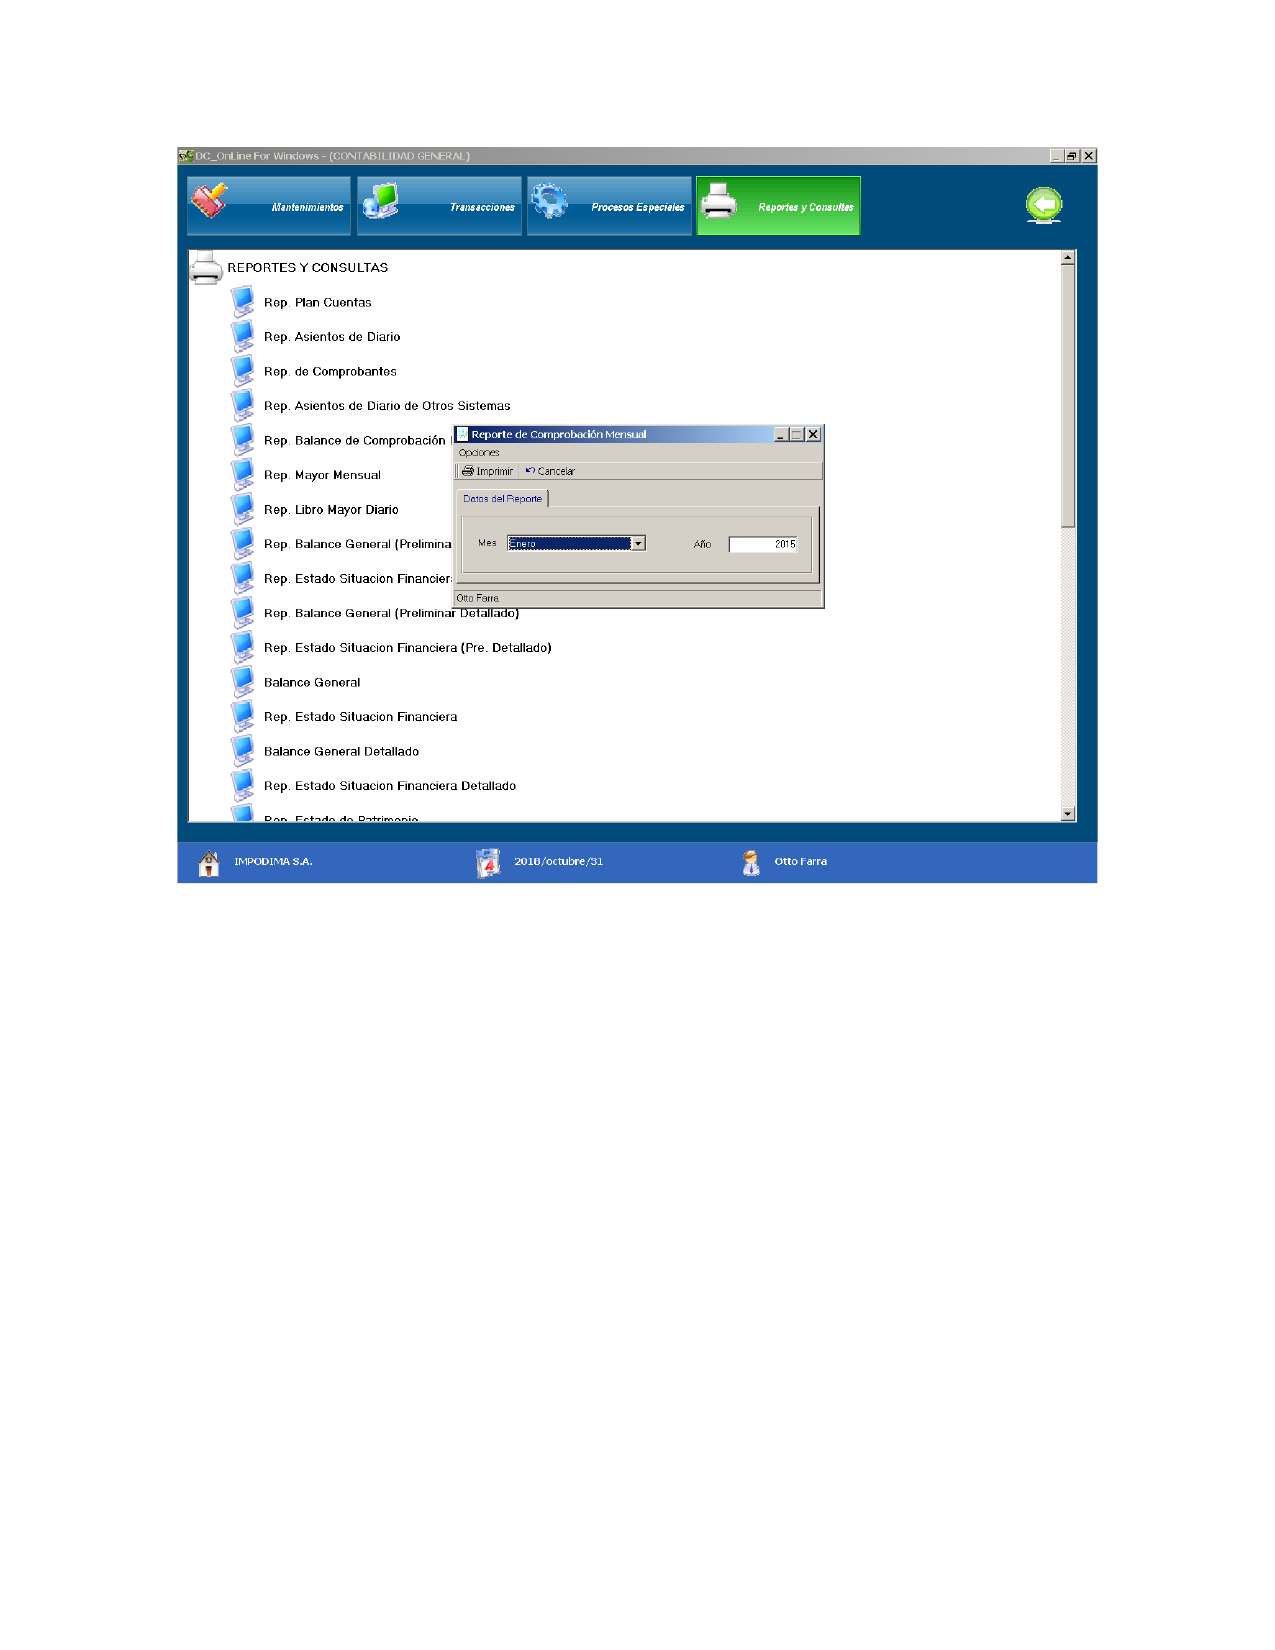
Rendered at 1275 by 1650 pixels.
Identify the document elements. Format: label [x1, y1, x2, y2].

picture [177, 147, 1098, 884]
